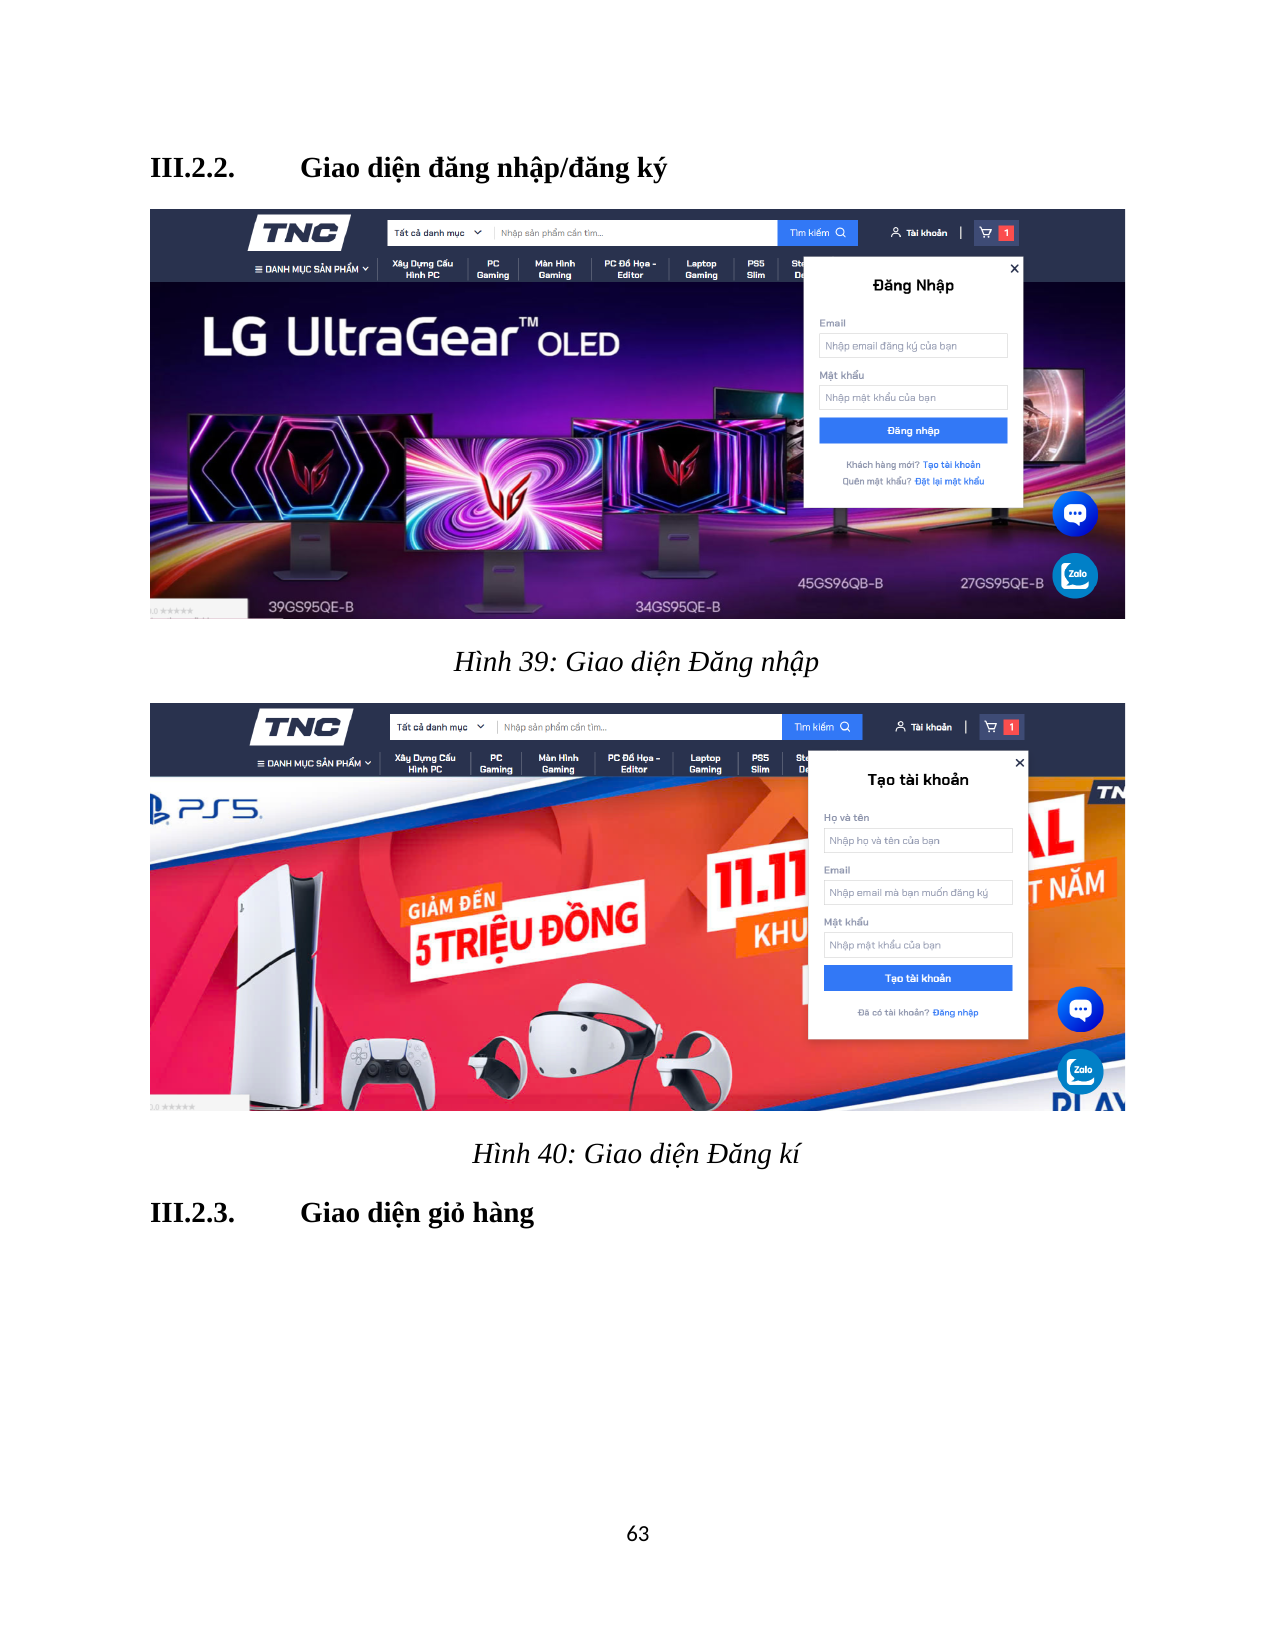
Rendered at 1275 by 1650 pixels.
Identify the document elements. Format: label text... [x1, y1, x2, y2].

picture [150, 209, 1125, 619]
list Giao diện đăng nhập/đăng ký [150, 150, 1125, 183]
picture [150, 703, 1125, 1111]
list Giao diện giỏ hàng [150, 1195, 1125, 1229]
text Hình 39: Giao diện Đăng nhập [150, 644, 1125, 678]
text Hình 40: Giao diện Đăng kí [150, 1136, 1125, 1169]
